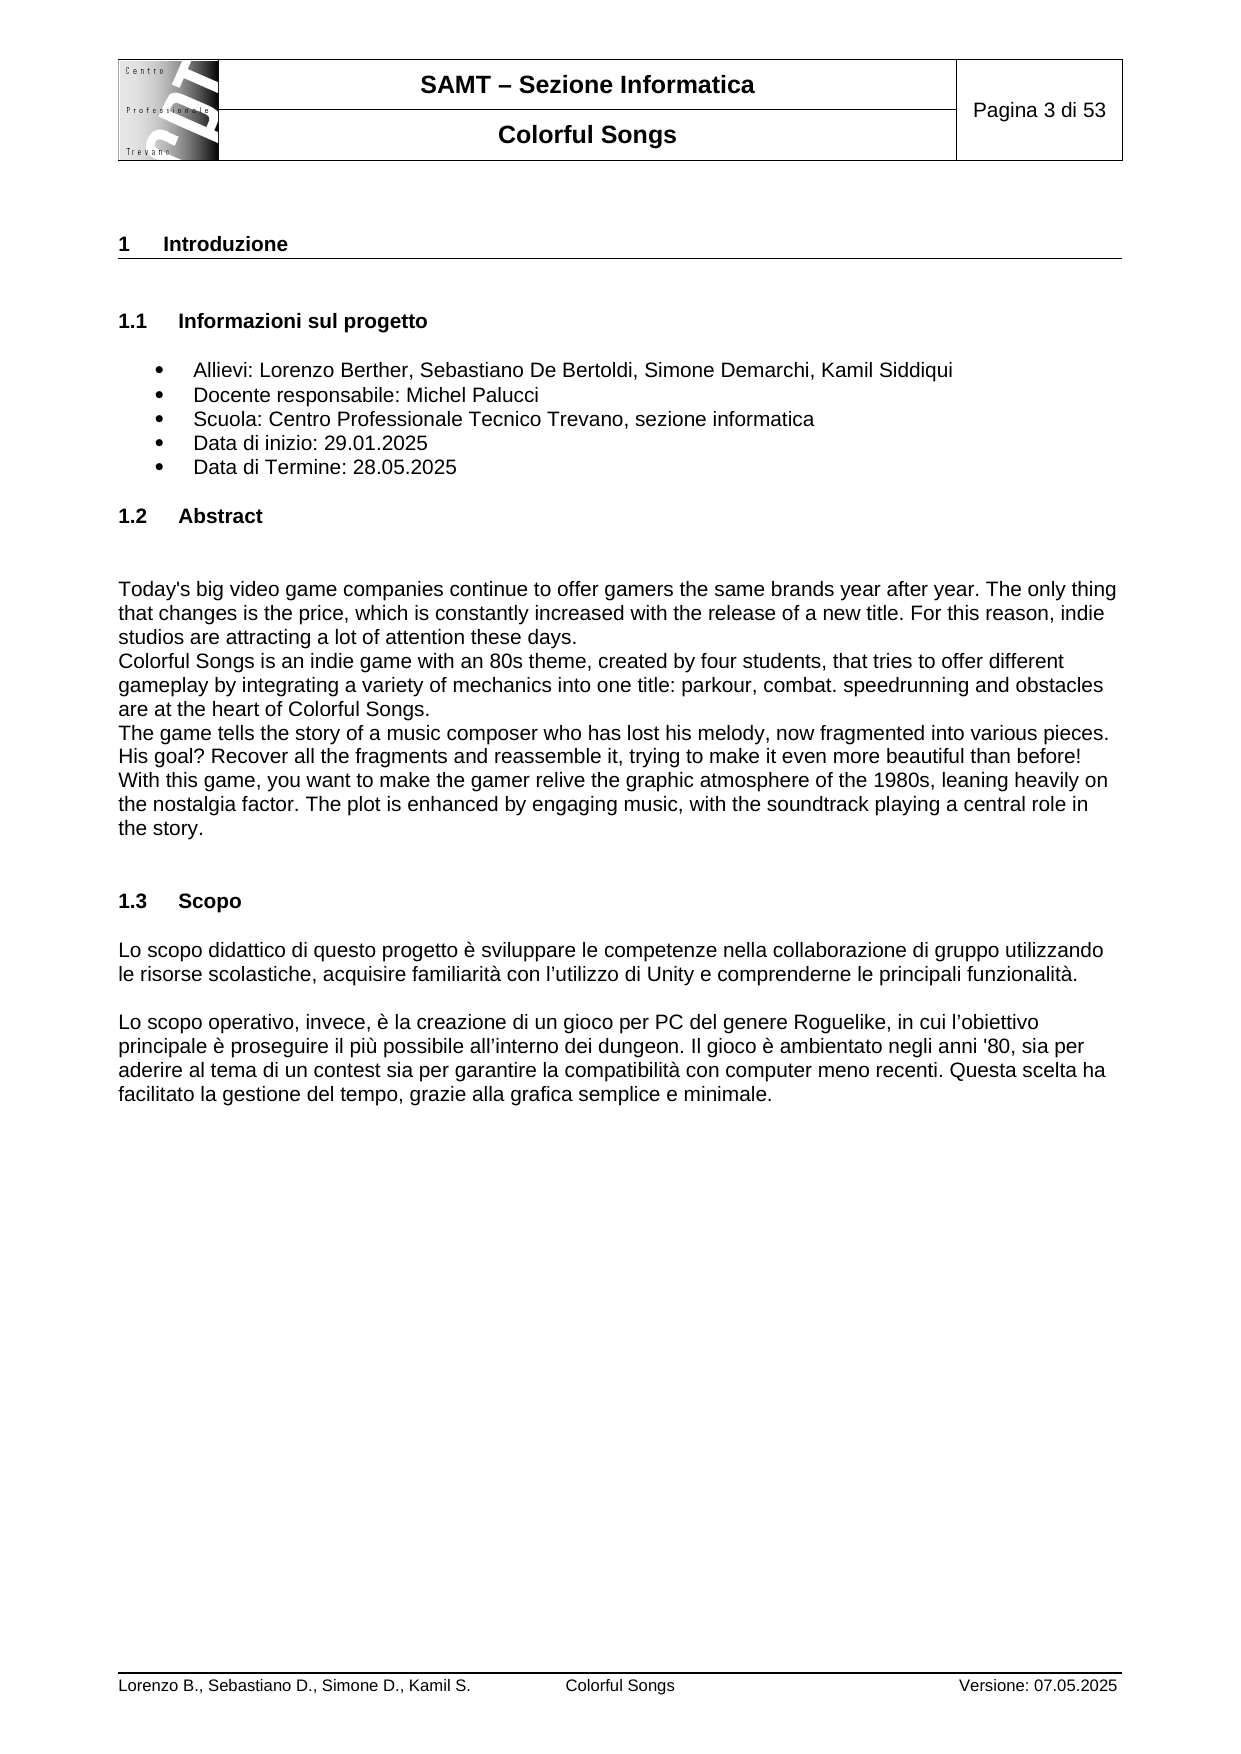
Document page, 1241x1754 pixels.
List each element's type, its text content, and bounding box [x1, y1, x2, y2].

list Scuola: Centro Professionale Tecnico Trevano, sezione informatica [156, 406, 1122, 431]
subtitle Abstract [118, 504, 1122, 528]
subtitle Informazioni sul progetto [118, 309, 1122, 333]
text Today's big video game companies continue to offer gamers the same brands year after year. The only thing that changes is the price, which is constantly increased with the release of a new title. For this reason, indie studios are attracting a lot of attention these days. [118, 577, 1122, 648]
text Colorful Songs is an indie game with an 80s theme, created by four students, that tries to offer different gameplay by integrating a variety of mechanics into one title: parkour, combat. speedrunning and obstacles are at the heart of Colorful Songs. [118, 648, 1122, 720]
subtitle Scopo [118, 889, 1122, 913]
list Docente responsabile: Michel Palucci [156, 382, 1122, 406]
list Allievi: Lorenzo Berther, Sebastiano De Bertoldi, Simone Demarchi, Kamil Siddiqui [156, 358, 1122, 382]
text The game tells the story of a music composer who has lost his melody, now fragmented into various pieces. His goal? Recover all the fragments and reassemble it, trying to make it even more beautiful than before! [118, 720, 1122, 768]
text With this game, you want to make the gamer relive the graphic atmosphere of the 1980s, leaning heavily on the nostalgia factor. The plot is enhanced by engaging music, with the soundtrack playing a central role in the story. [118, 768, 1122, 840]
subtitle Introduzione [118, 232, 1122, 258]
picture [118, 60, 219, 160]
list Data di Termine: 28.05.2025 [156, 454, 1122, 479]
text Lo scopo didattico di questo progetto è sviluppare le competenze nella collaborazione di gruppo utilizzando le risorse scolastiche, acquisire familiarità con l’utilizzo di Unity e comprenderne le principali funzionalità. [118, 938, 1122, 986]
list Data di inizio: 29.01.2025 [156, 431, 1122, 454]
text Lo scopo operativo, invece, è la creazione di un gioco per PC del genere Roguelike, in cui l’obiettivo principale è proseguire il più possibile all’interno dei dungeon. Il gioco è ambientato negli anni '80, sia per aderire al tema di un contest sia per garantire la compatibilità con computer meno recenti. Questa scelta ha facilitato la gestione del tempo, grazie alla grafica semplice e minimale. [118, 1010, 1122, 1106]
